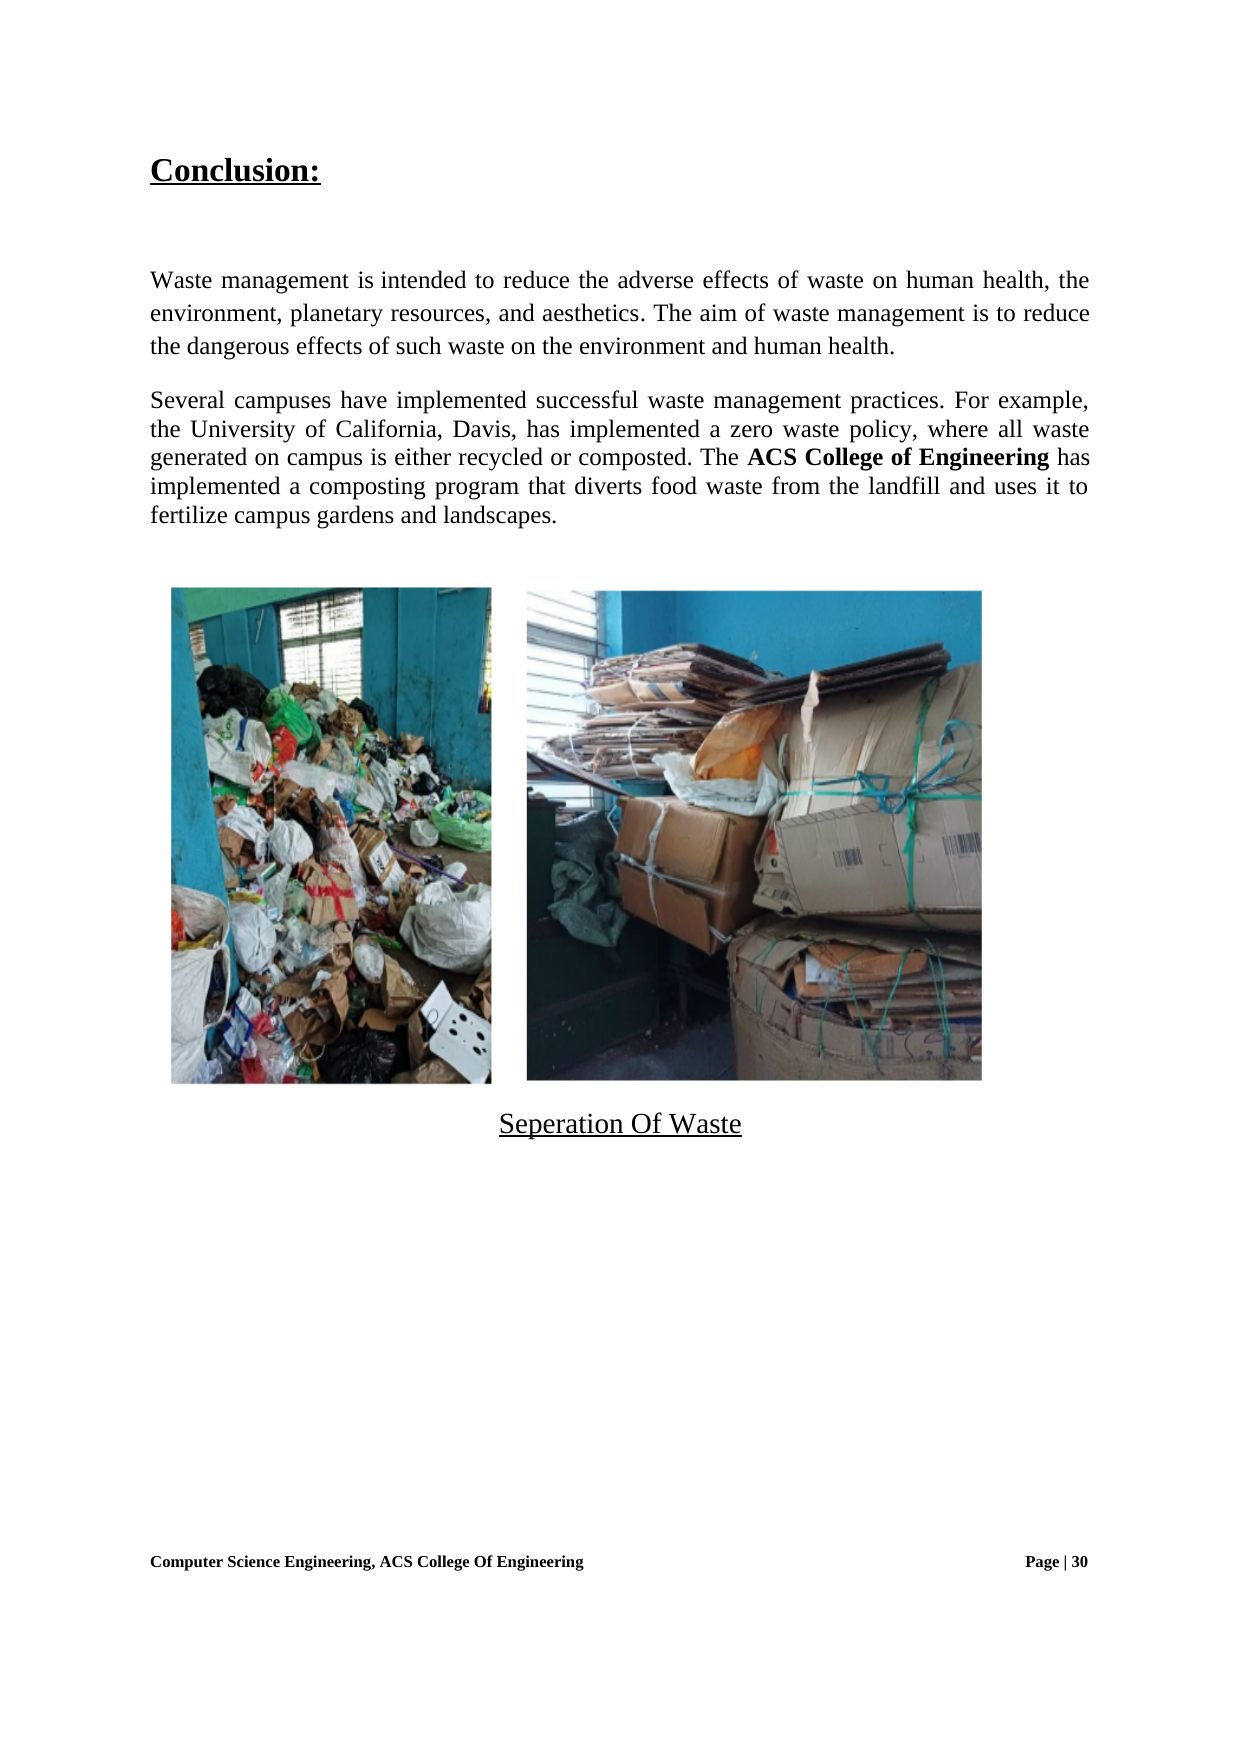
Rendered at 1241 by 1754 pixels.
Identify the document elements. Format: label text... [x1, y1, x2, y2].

text Computer Science Engineering, ACS College Of Engineering Page | 30 [150, 1552, 1090, 1571]
text Several campuses have implemented successful waste management practices. For example, the University of California, Davis, has implemented a zero waste policy, where all waste generated on campus is either recycled or composted. The ACS College of Engineering has implemented a composting program that diverts food waste from the landfill and uses it to fertilize campus gardens and landscapes. [150, 385, 1090, 529]
picture [150, 567, 1002, 1106]
text Waste management is intended to reduce the adverse effects of waste on human health, the environment, planetary resources, and aesthetics. The aim of waste management is to reduce the dangerous effects of such waste on the environment and human health. [150, 265, 1090, 360]
text Conclusion: [150, 150, 1090, 188]
text Seperation Of Waste [150, 1106, 1090, 1139]
